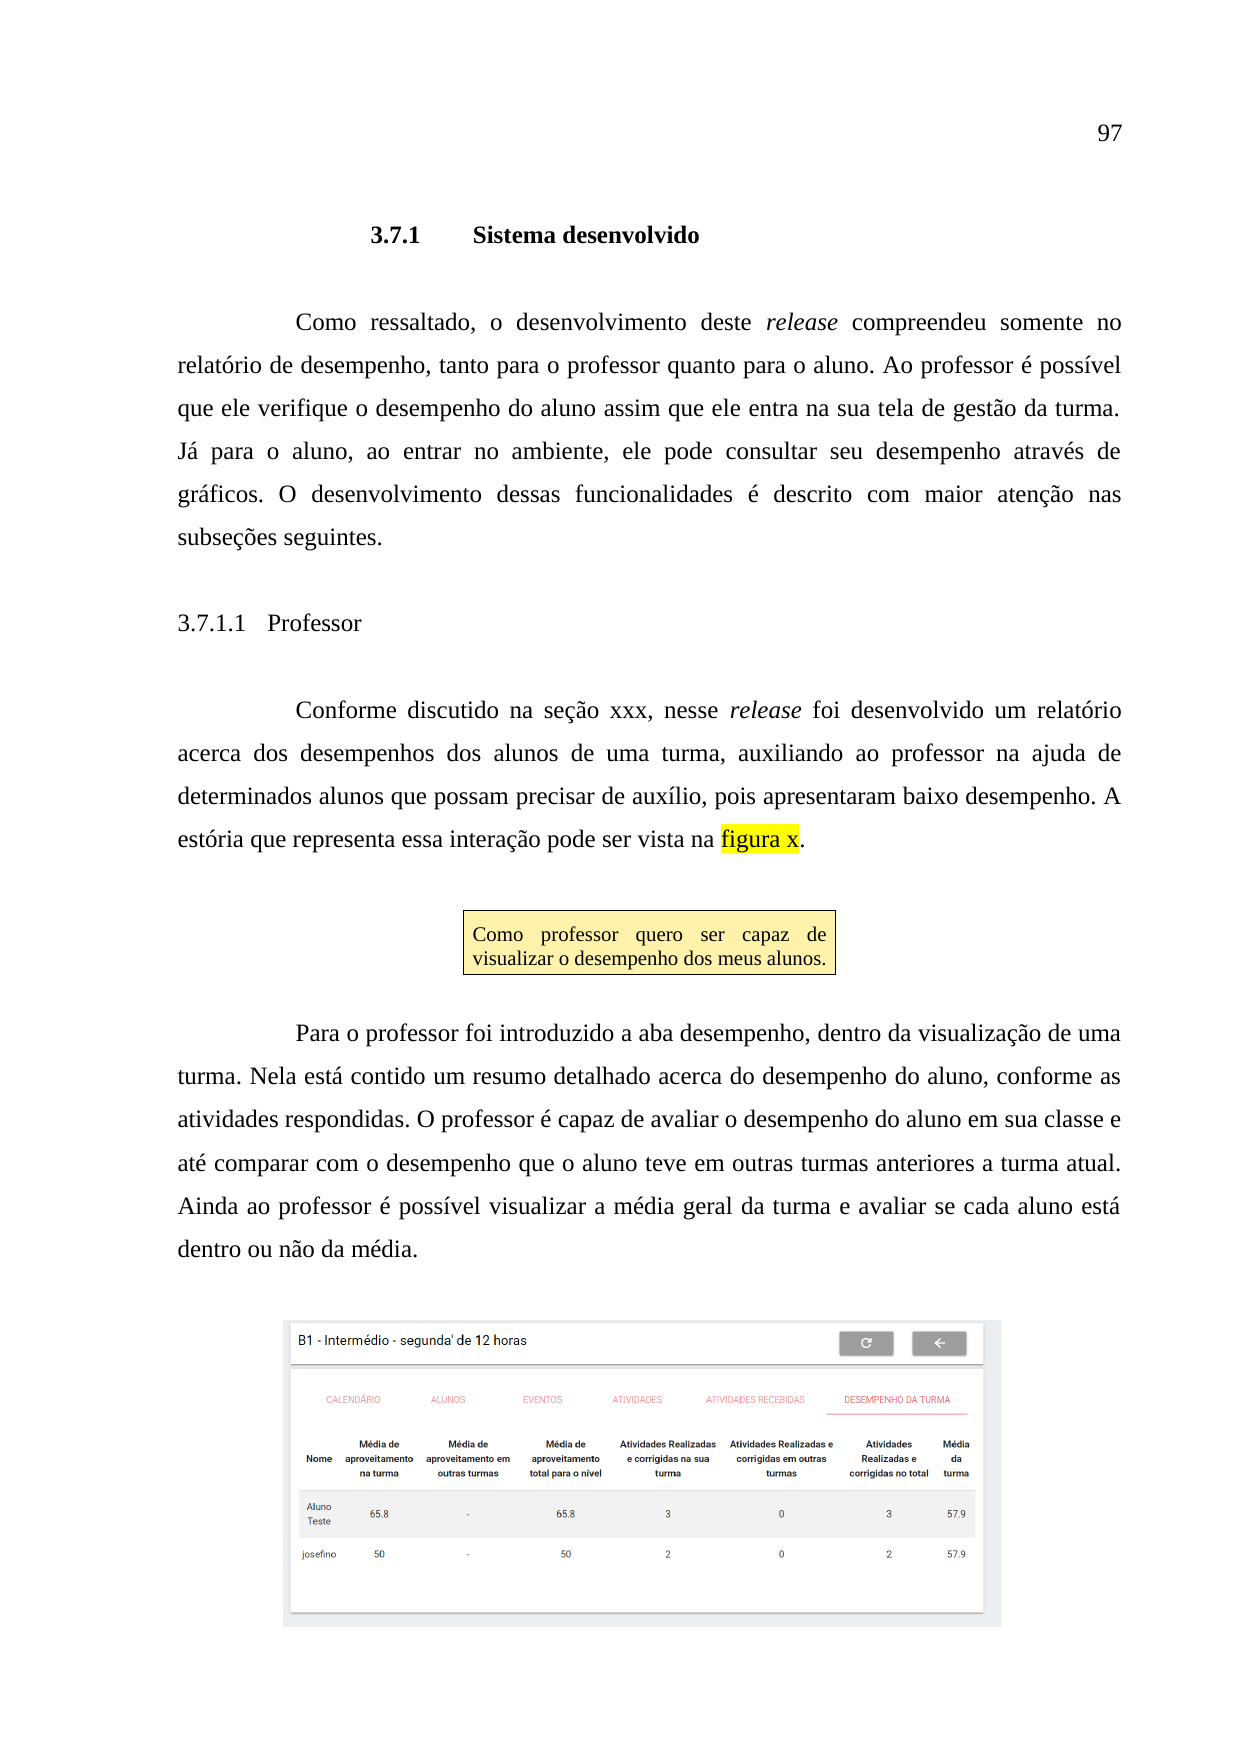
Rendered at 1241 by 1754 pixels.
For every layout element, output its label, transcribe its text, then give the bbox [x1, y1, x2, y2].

text Conforme discutido na seção xxx, nesse release foi desenvolvido um relatório acerca dos desempenhos dos alunos de uma turma, auxiliando ao professor na ajuda de determinados alunos que possam precisar de auxílio, pois apresentaram baixo desempenho. A estória que representa essa interação pode ser vista na figura x. [177, 695, 1122, 853]
picture [282, 1320, 1002, 1627]
text Como professor quero ser capaz de visualizar o desempenho dos meus alunos. [464, 911, 835, 974]
subtitle Professor [177, 608, 1122, 637]
text Para o professor foi introduzido a aba desempenho, dentro da visualização de uma turma. Nela está contido um resumo detalhado acerca do desempenho do aluno, conforme as atividades respondidas. O professor é capaz de avaliar o desempenho do aluno em sua classe e até comparar com o desempenho que o aluno teve em outras turmas anteriores a turma atual. Ainda ao professor é possível visualizar a média geral da turma e avaliar se cada aluno está dentro ou não da média. [177, 1018, 1122, 1263]
subtitle Sistema desenvolvido [252, 220, 1122, 249]
text Como ressaltado, o desenvolvimento deste release compreendeu somente no relatório de desempenho, tanto para o professor quanto para o aluno. Ao professor é possível que ele verifique o desempenho do aluno assim que ele entra na sua tela de gestão da turma. Já para o aluno, ao entrar no ambiente, ele pode consultar seu desempenho através de gráficos. O desenvolvimento dessas funcionalidades é descrito com maior atenção nas subseções seguintes. [177, 307, 1122, 551]
